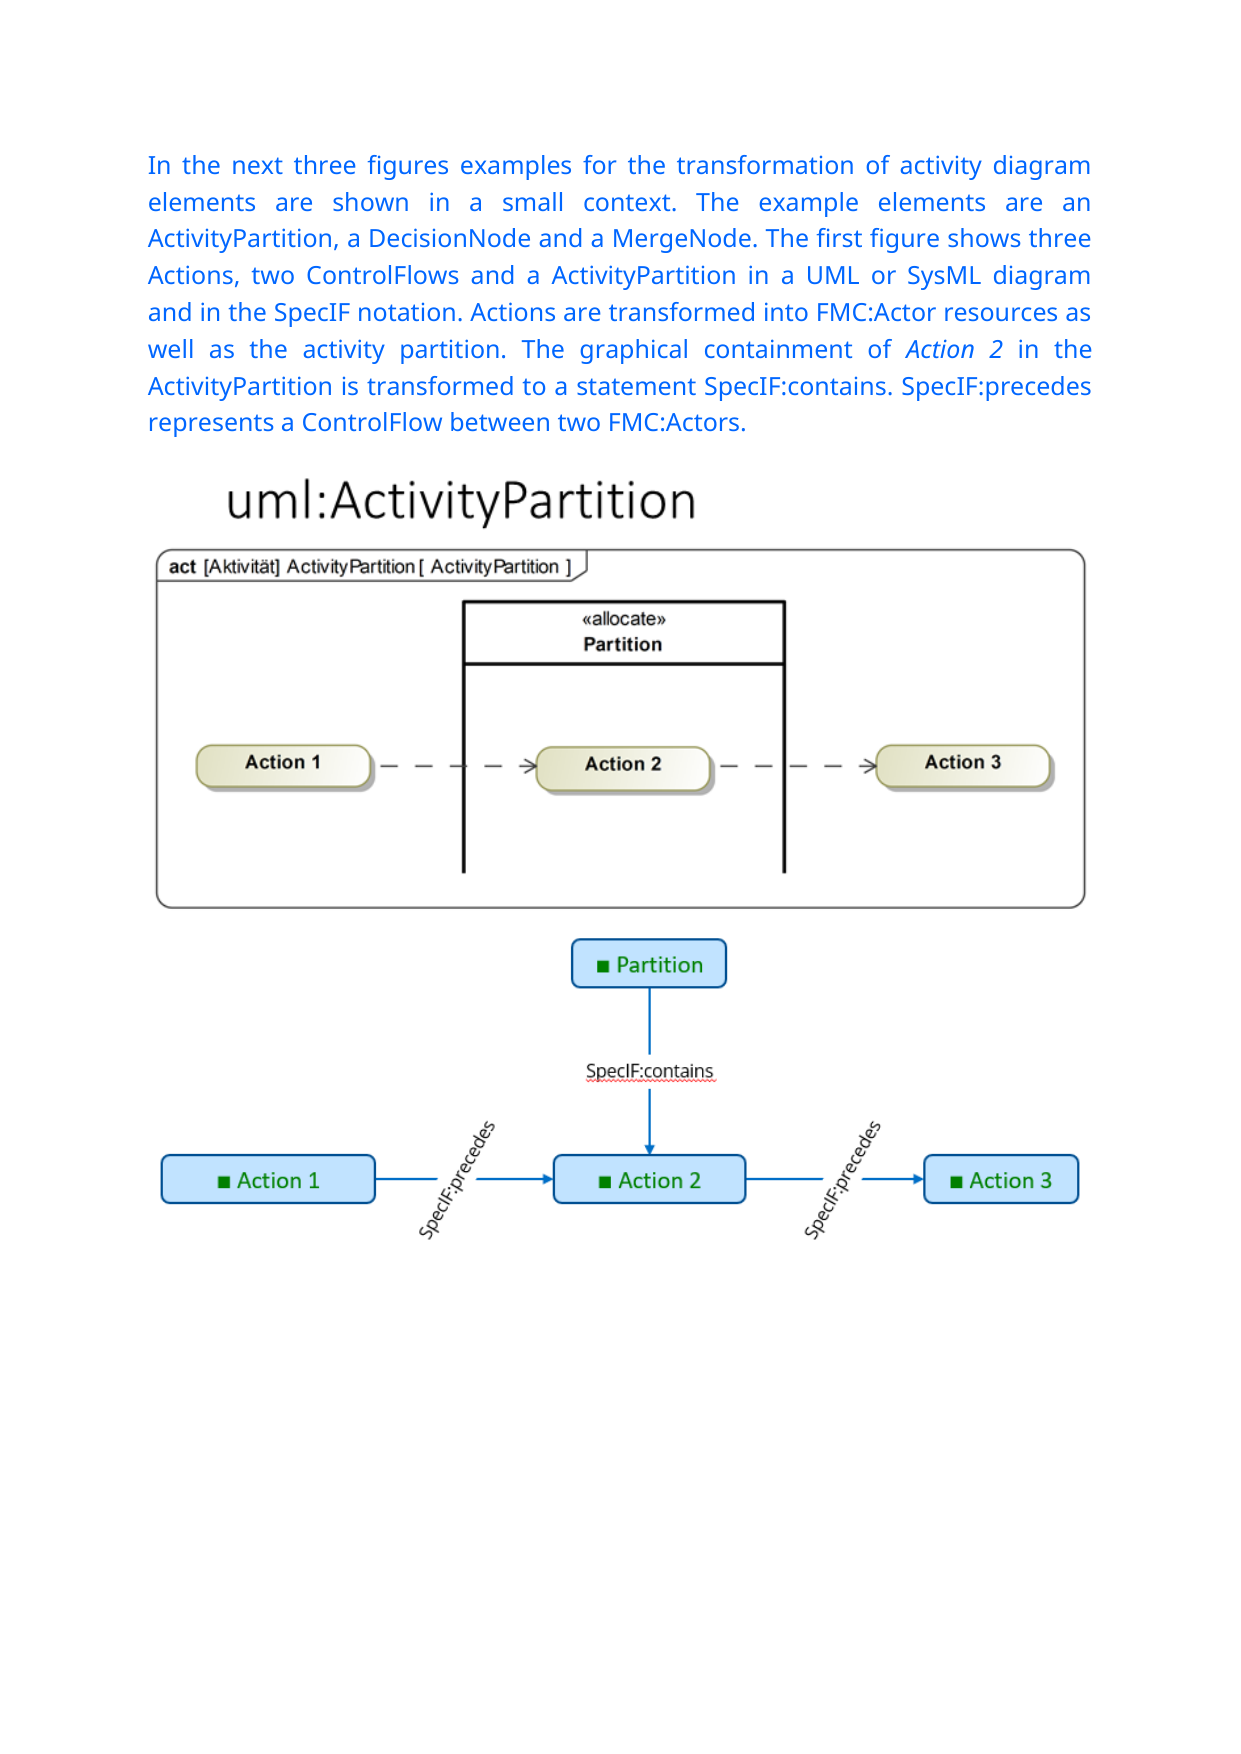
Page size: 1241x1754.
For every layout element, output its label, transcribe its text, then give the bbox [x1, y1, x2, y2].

text In the next three figures examples for the transformation of activity diagram elements are shown in a small context. The example elements are an ActivityPartition, a DecisionNode and a MergeNode. The first figure shows three Actions, two ControlFlows and a ActivityPartition in a UML or SysML diagram and in the SpecIF notation. Actions are transformed into FMC:Actor resources as well as the activity partition. The graphical containment of Action 2 in the ActivityPartition is transformed to a statement SpecIF:contains. SpecIF:precedes represents a ControlFlow between two FMC:Actors. [148, 148, 1093, 439]
picture [147, 928, 1092, 1251]
picture [147, 460, 1092, 926]
